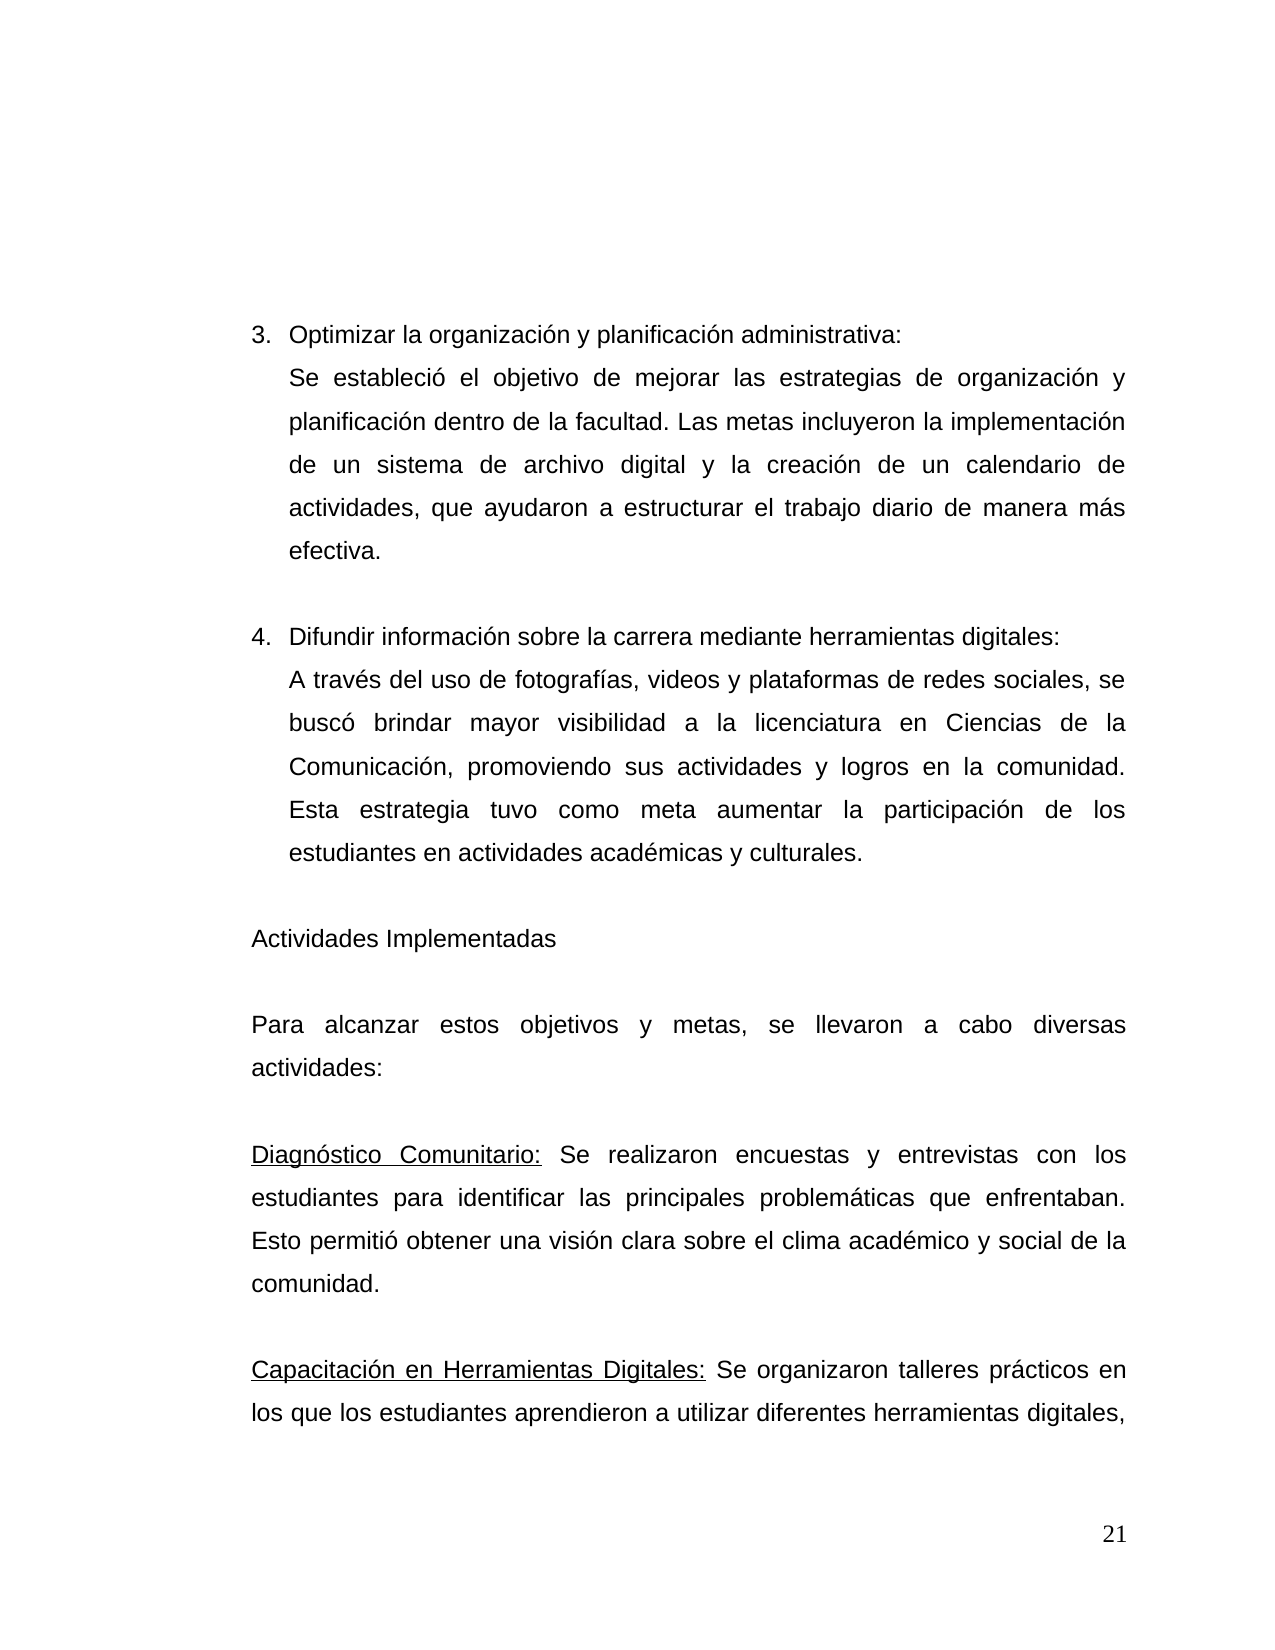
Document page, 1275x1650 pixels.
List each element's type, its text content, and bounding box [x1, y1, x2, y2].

text Actividades Implementadas [251, 924, 1127, 953]
list Difundir información sobre la carrera mediante herramientas digitales: [251, 622, 1127, 651]
text Diagnóstico Comunitario: Se realizaron encuestas y entrevistas con los estudiantes para identificar las principales problemáticas que enfrentaban. Esto permitió obtener una visión clara sobre el clima académico y social de la comunidad. [251, 1139, 1127, 1298]
text A través del uso de fotografías, videos y plataformas de redes sociales, se buscó brindar mayor visibilidad a la licenciatura en Ciencias de la Comunicación, promoviendo sus actividades y logros en la comunidad. Esta estrategia tuvo como meta aumentar la participación de los estudiantes en actividades académicas y culturales. [288, 665, 1127, 866]
text Se estableció el objetivo de mejorar las estrategias de organización y planificación dentro de la facultad. Las metas incluyeron la implementación de un sistema de archivo digital y la creación de un calendario de actividades, que ayudaron a estructurar el trabajo diario de manera más efectiva. [288, 363, 1127, 564]
text Para alcanzar estos objetivos y metas, se llevaron a cabo diversas actividades: [251, 1010, 1127, 1082]
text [251, 1355, 1127, 1427]
list Optimizar la organización y planificación administrativa: [251, 320, 1127, 349]
